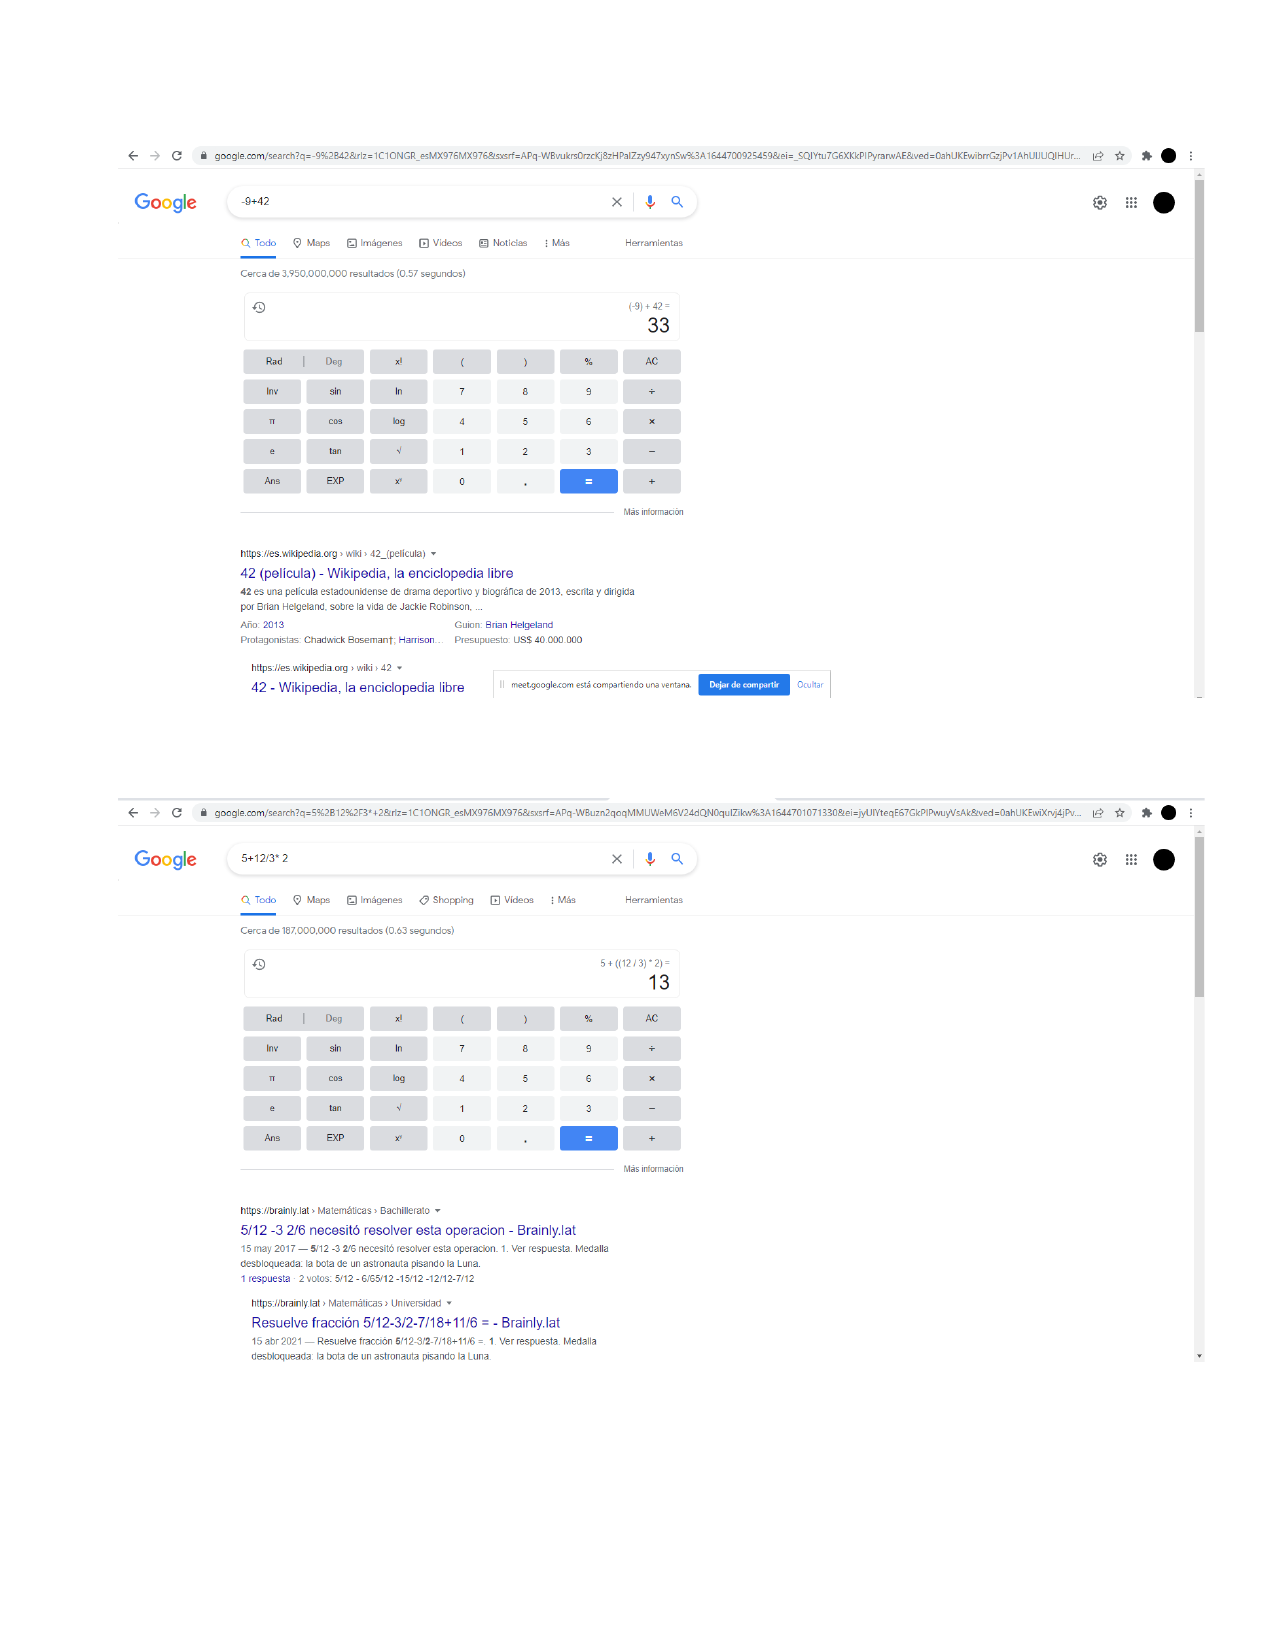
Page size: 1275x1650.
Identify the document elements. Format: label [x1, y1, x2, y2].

picture [118, 145, 1205, 698]
picture [118, 798, 1205, 1362]
